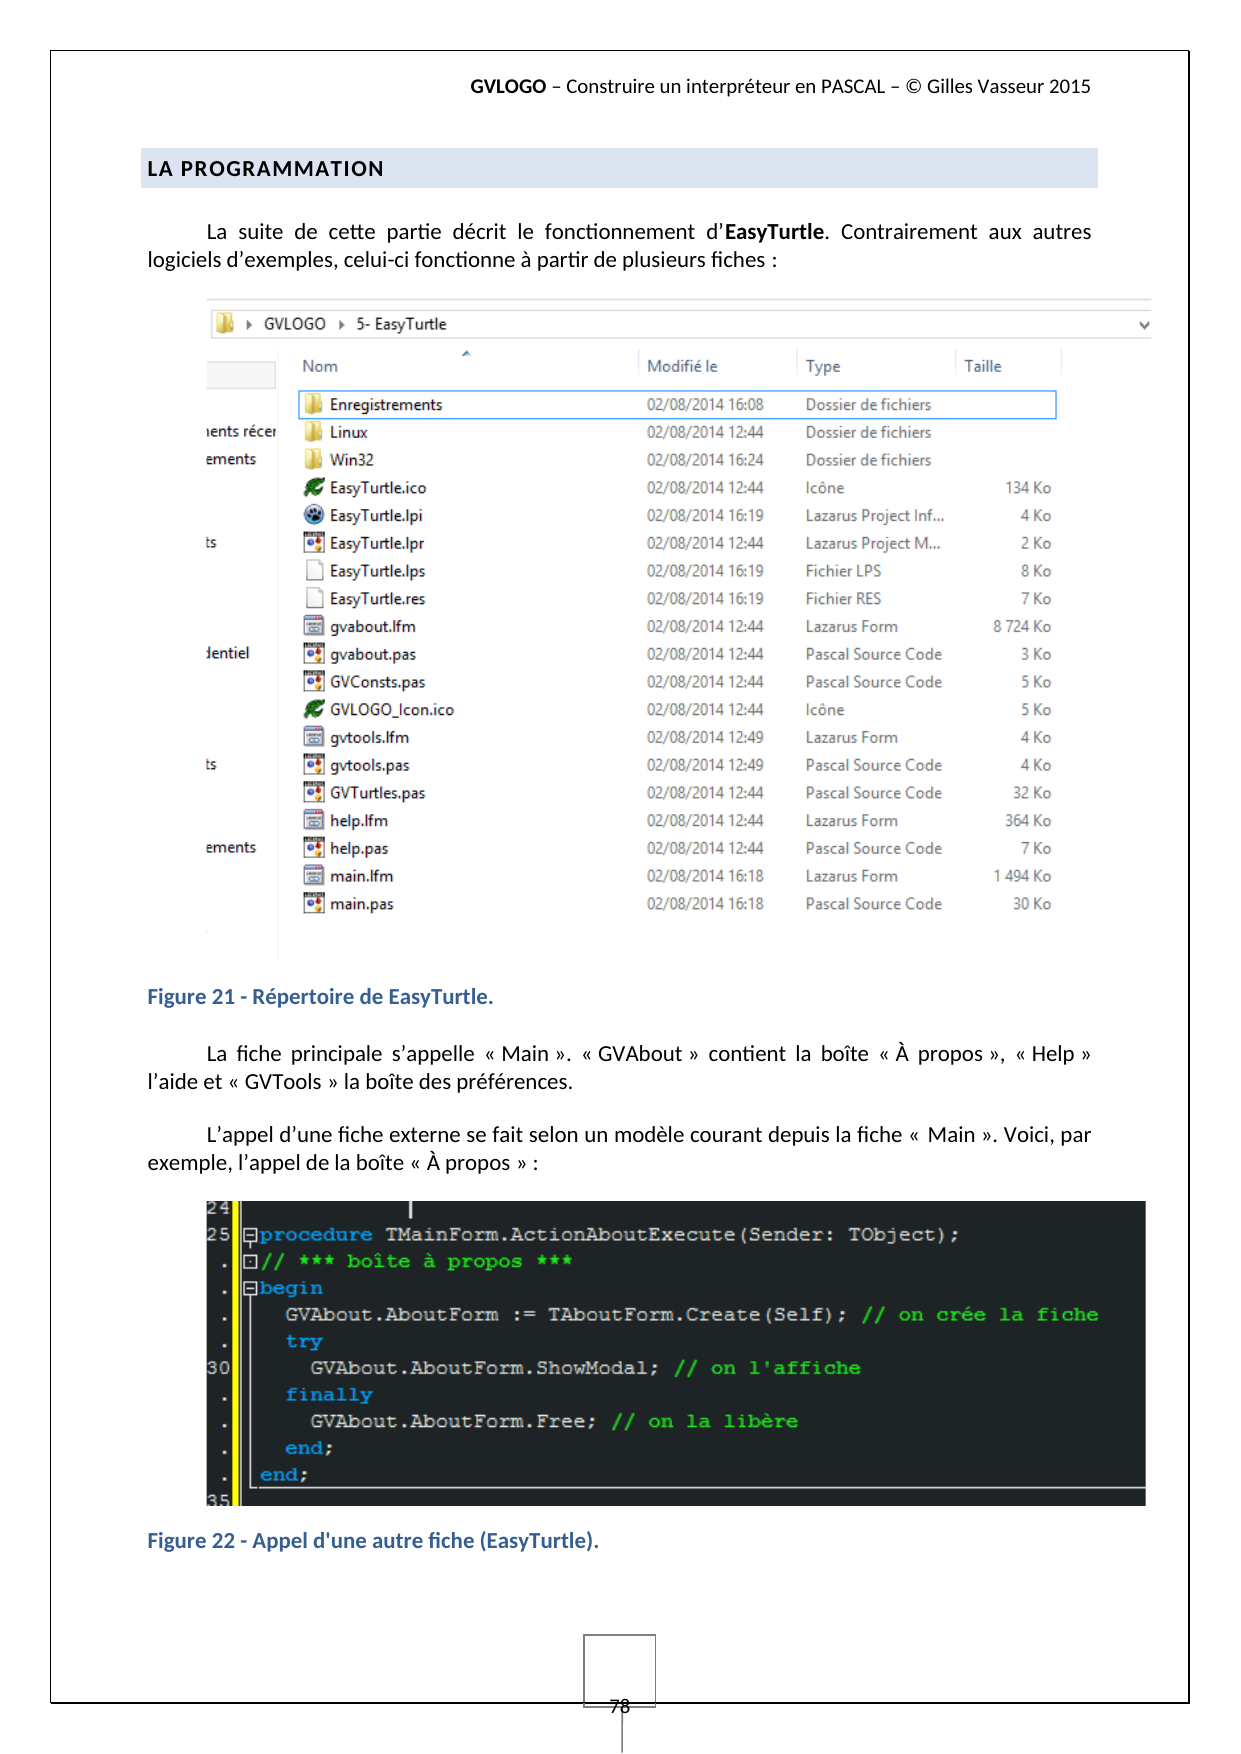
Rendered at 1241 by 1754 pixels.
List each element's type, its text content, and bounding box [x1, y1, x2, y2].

text L’appel d’une fiche externe se fait selon un modèle courant depuis la fiche « Main ». Voici, par exemple, l’appel de la boîte « À propos » : [147, 1120, 1092, 1176]
text Figure 22 - Appel d'une autre fiche (EasyTurtle). [147, 1527, 1092, 1554]
text La fiche principale s’appelle « Main ». « GVAbout » contient la boîte « À propos », « Help » l’aide et « GVTools » la boîte des préférences. [147, 1039, 1092, 1095]
text La suite de cette partie décrit le fonctionnement d’EasyTurtle. Contrairement aux autres logiciels d’exemples, celui-ci fonctionne à partir de plusieurs fiches : [147, 217, 1092, 273]
text Figure 21 - Répertoire de EasyTurtle. [147, 982, 1092, 1010]
subtitle La programmation [148, 154, 1092, 182]
picture [206, 298, 1152, 961]
picture [206, 1201, 1146, 1506]
